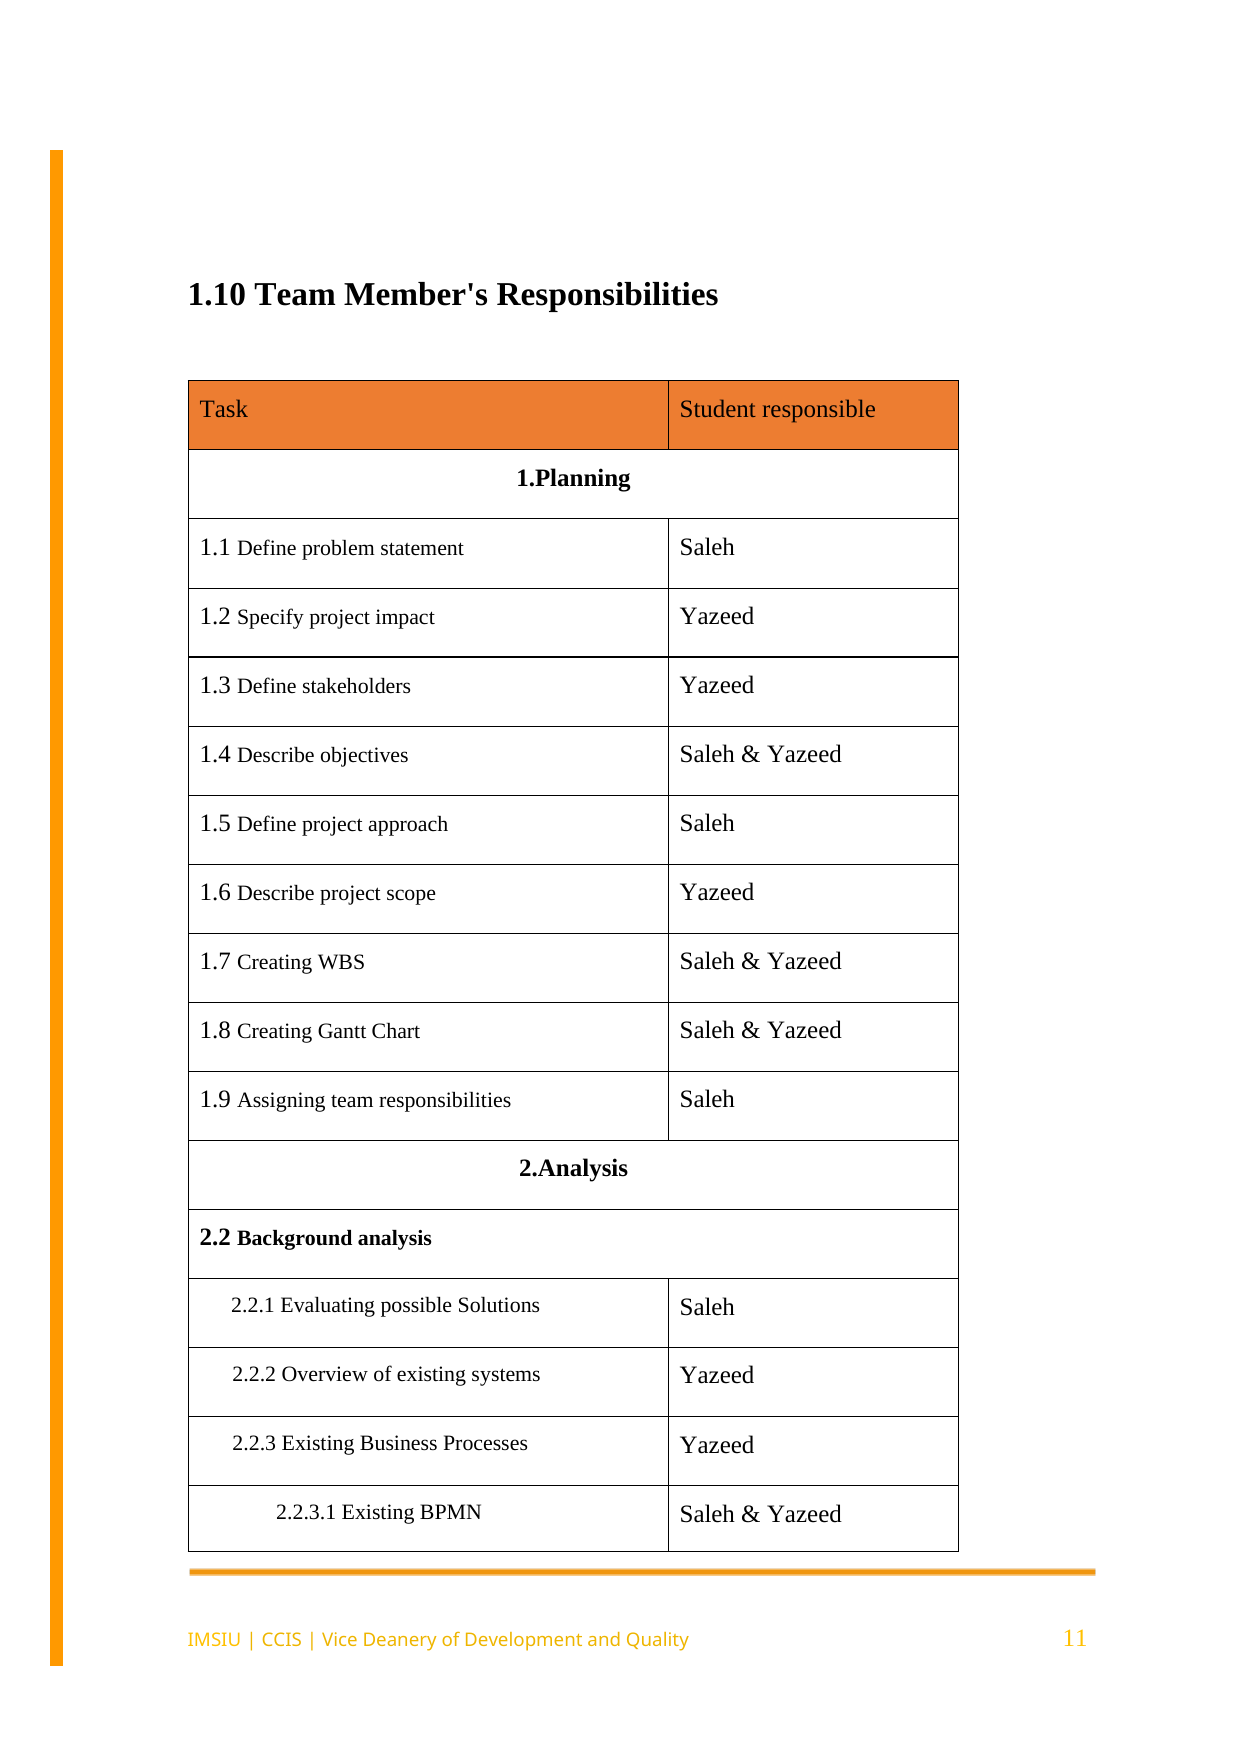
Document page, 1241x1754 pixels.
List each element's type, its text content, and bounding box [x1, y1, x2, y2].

table_cell 1.Planning [189, 450, 958, 518]
table_cell Background analysis [189, 1210, 958, 1278]
table_cell Yazeed [669, 589, 958, 656]
table_cell Saleh & Yazeed [669, 934, 958, 1002]
table_cell Saleh [669, 1279, 958, 1347]
table_cell Yazeed [669, 865, 958, 933]
table_cell Saleh [669, 1072, 958, 1140]
table_cell Saleh & Yazeed [669, 727, 958, 794]
table_cell 1.8 Creating Gantt Chart [189, 1003, 668, 1071]
table_cell 1.3 Define stakeholders [189, 658, 668, 726]
table_cell 2.2.3 Existing Business Processes [189, 1417, 668, 1485]
table_cell 2.2.1 Evaluating possible Solutions [189, 1279, 668, 1347]
table_cell 1.5 Define project approach [189, 796, 668, 864]
table_cell 1.2 Specify project impact [189, 589, 668, 656]
table_cell 1.9 Assigning team responsibilities [189, 1072, 668, 1140]
table_cell 2.Analysis [189, 1141, 958, 1209]
table_cell Saleh & Yazeed [669, 1486, 958, 1551]
table_cell Saleh [669, 519, 958, 587]
table_header Task [189, 381, 668, 449]
table_header Student responsible [669, 381, 958, 449]
table_cell Saleh [669, 796, 958, 864]
table_cell 2.2.2 Overview of existing systems [189, 1348, 668, 1416]
table_cell Yazeed [669, 658, 958, 726]
picture [187, 1567, 1100, 1576]
table_cell 1.7 Creating WBS [189, 934, 668, 1002]
table_cell 1.1 Define problem statement [189, 519, 668, 587]
subtitle 1.10 Team Member's Responsibilities [187, 274, 1092, 312]
table_cell Yazeed [669, 1417, 958, 1485]
table_cell 2.2.3.1 Existing BPMN [189, 1486, 668, 1551]
table_cell Yazeed [669, 1348, 958, 1416]
table_cell 1.6 Describe project scope [189, 865, 668, 933]
table_cell 1.4 Describe objectives [189, 727, 668, 794]
table_cell Saleh & Yazeed [669, 1003, 958, 1071]
